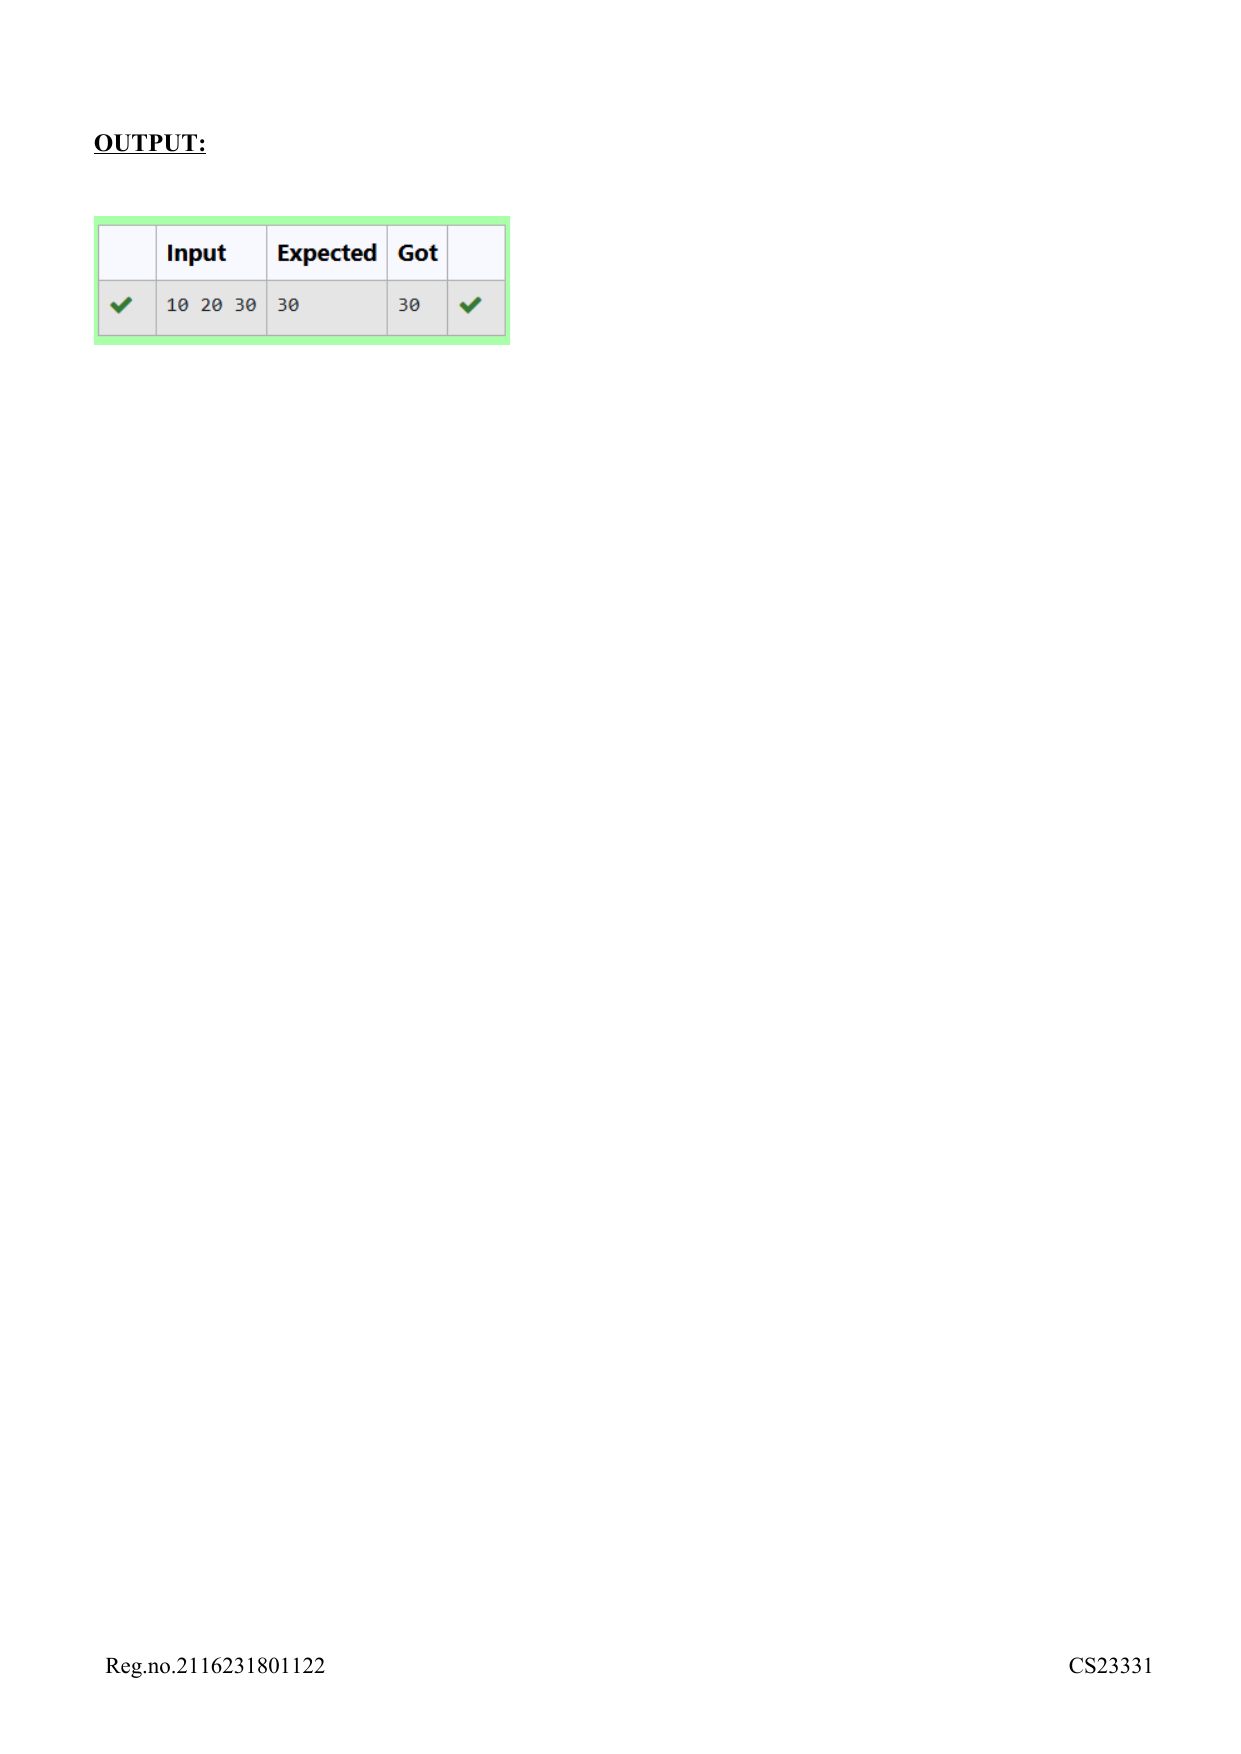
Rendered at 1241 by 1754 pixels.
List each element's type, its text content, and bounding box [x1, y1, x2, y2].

text OUTPUT: [94, 129, 1155, 156]
picture [93, 216, 511, 345]
